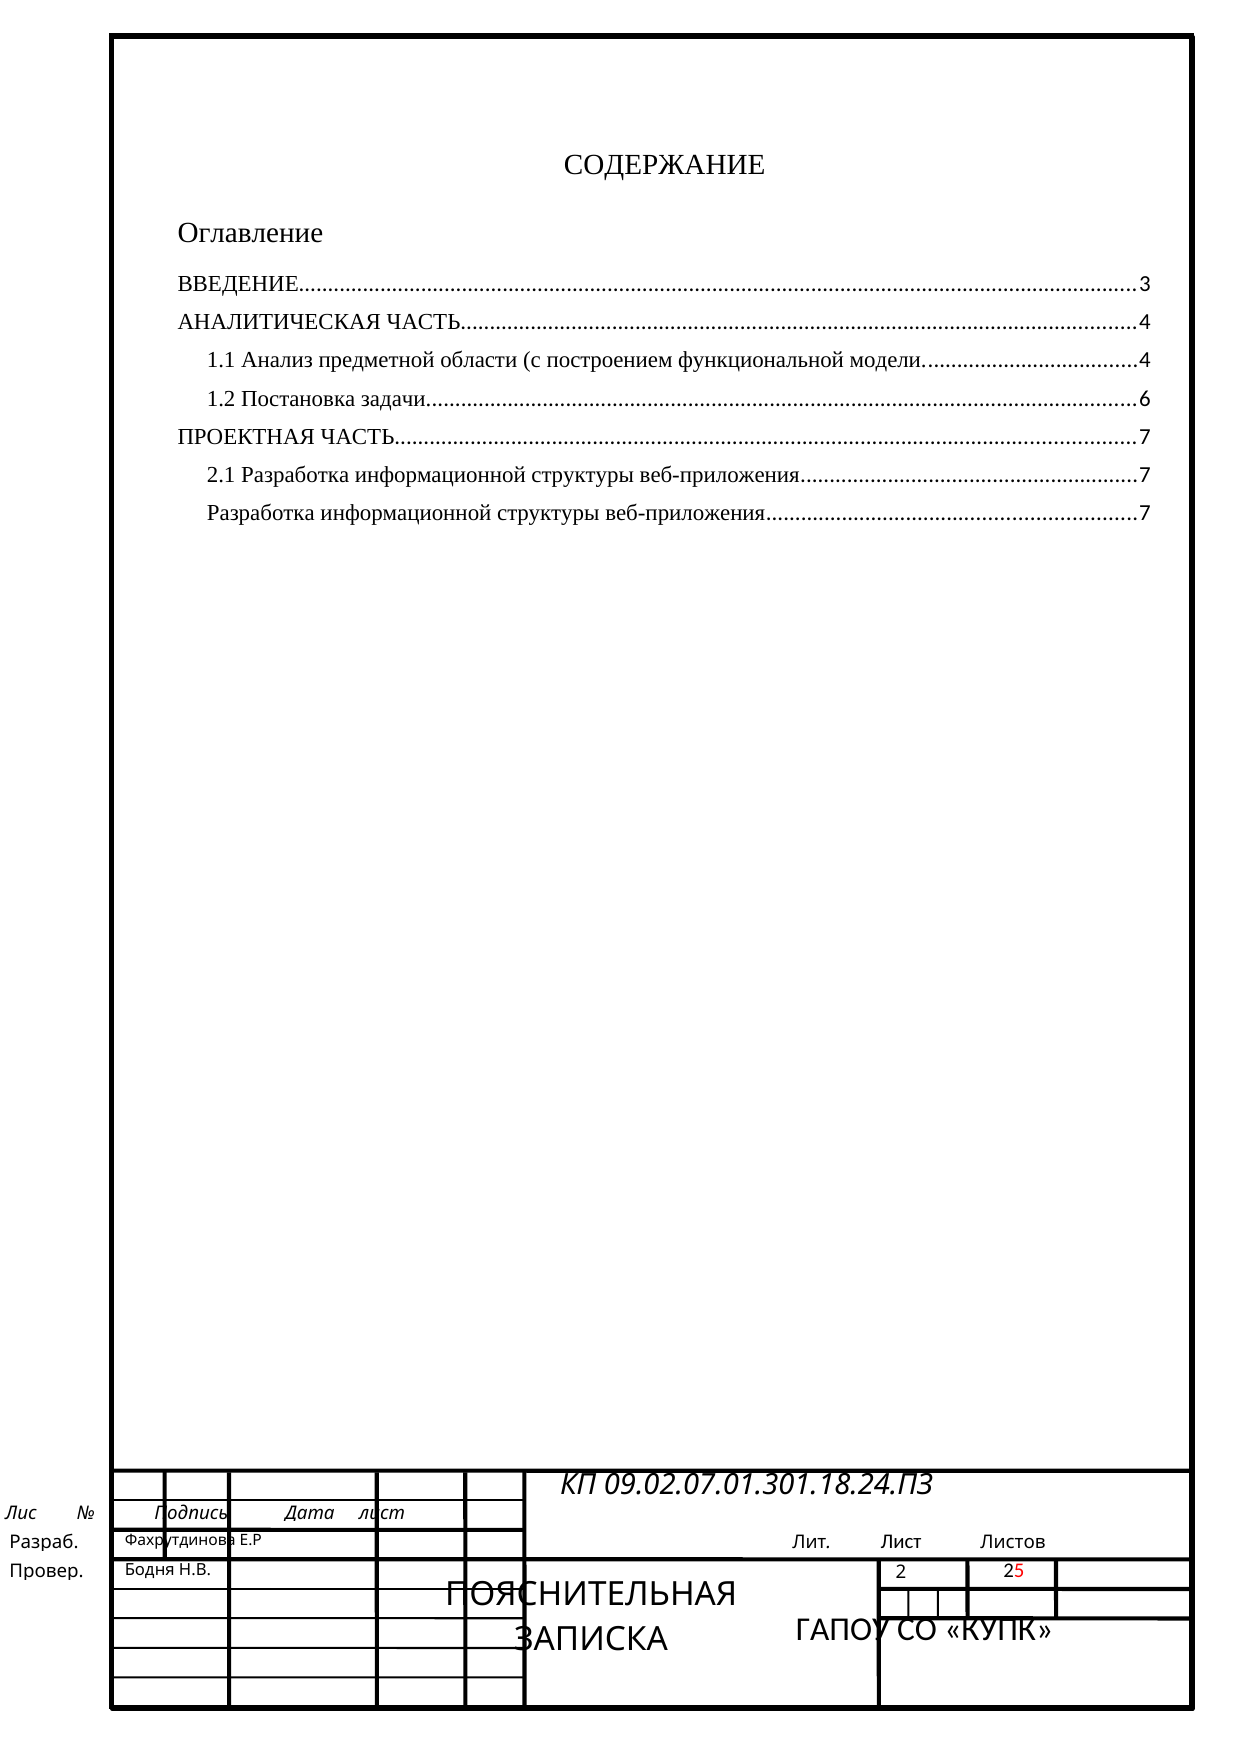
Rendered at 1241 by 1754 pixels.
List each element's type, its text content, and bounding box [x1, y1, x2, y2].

text СОДЕРЖАНИЕ [177, 147, 1152, 181]
